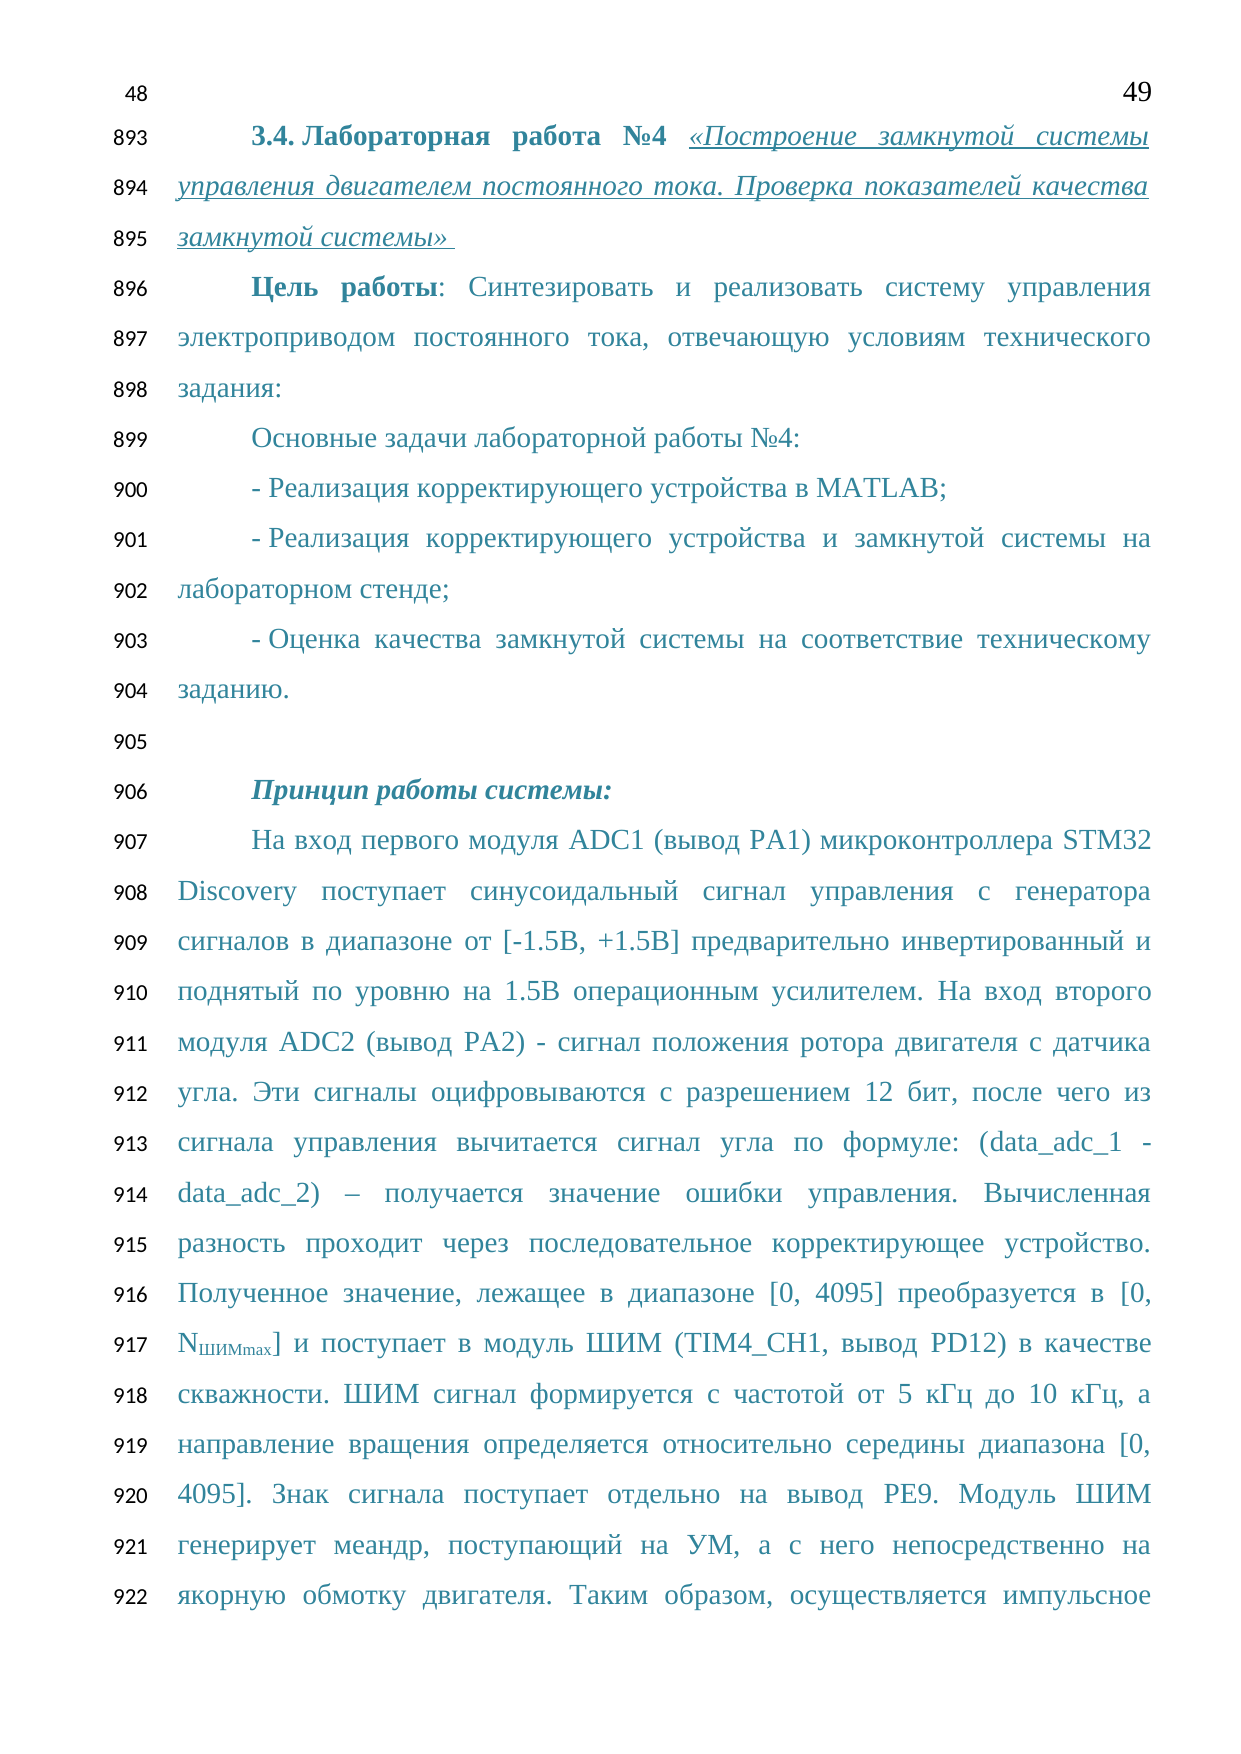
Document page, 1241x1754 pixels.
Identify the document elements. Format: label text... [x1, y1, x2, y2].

list Реализация корректирующего устройства в MATLAB; [177, 470, 1152, 504]
list Оценка качества замкнутой системы на соответствие техническому заданию. [177, 621, 1152, 705]
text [177, 822, 1152, 1611]
text Основные задачи лабораторной работы №4: [177, 420, 1152, 453]
text Цель работы: Синтезировать и реализовать систему управления электроприводом постоянного тока, отвечающую условиям технического задания: [177, 269, 1152, 403]
text Принцип работы системы: [177, 772, 1152, 806]
list Лабораторная работа №4 «Построение замкнутой системы управления двигателем постоянного тока. Проверка показателей качества замкнутой системы» [177, 118, 1152, 252]
list Реализация корректирующего устройства и замкнутой системы на лабораторном стенде; [177, 521, 1152, 604]
